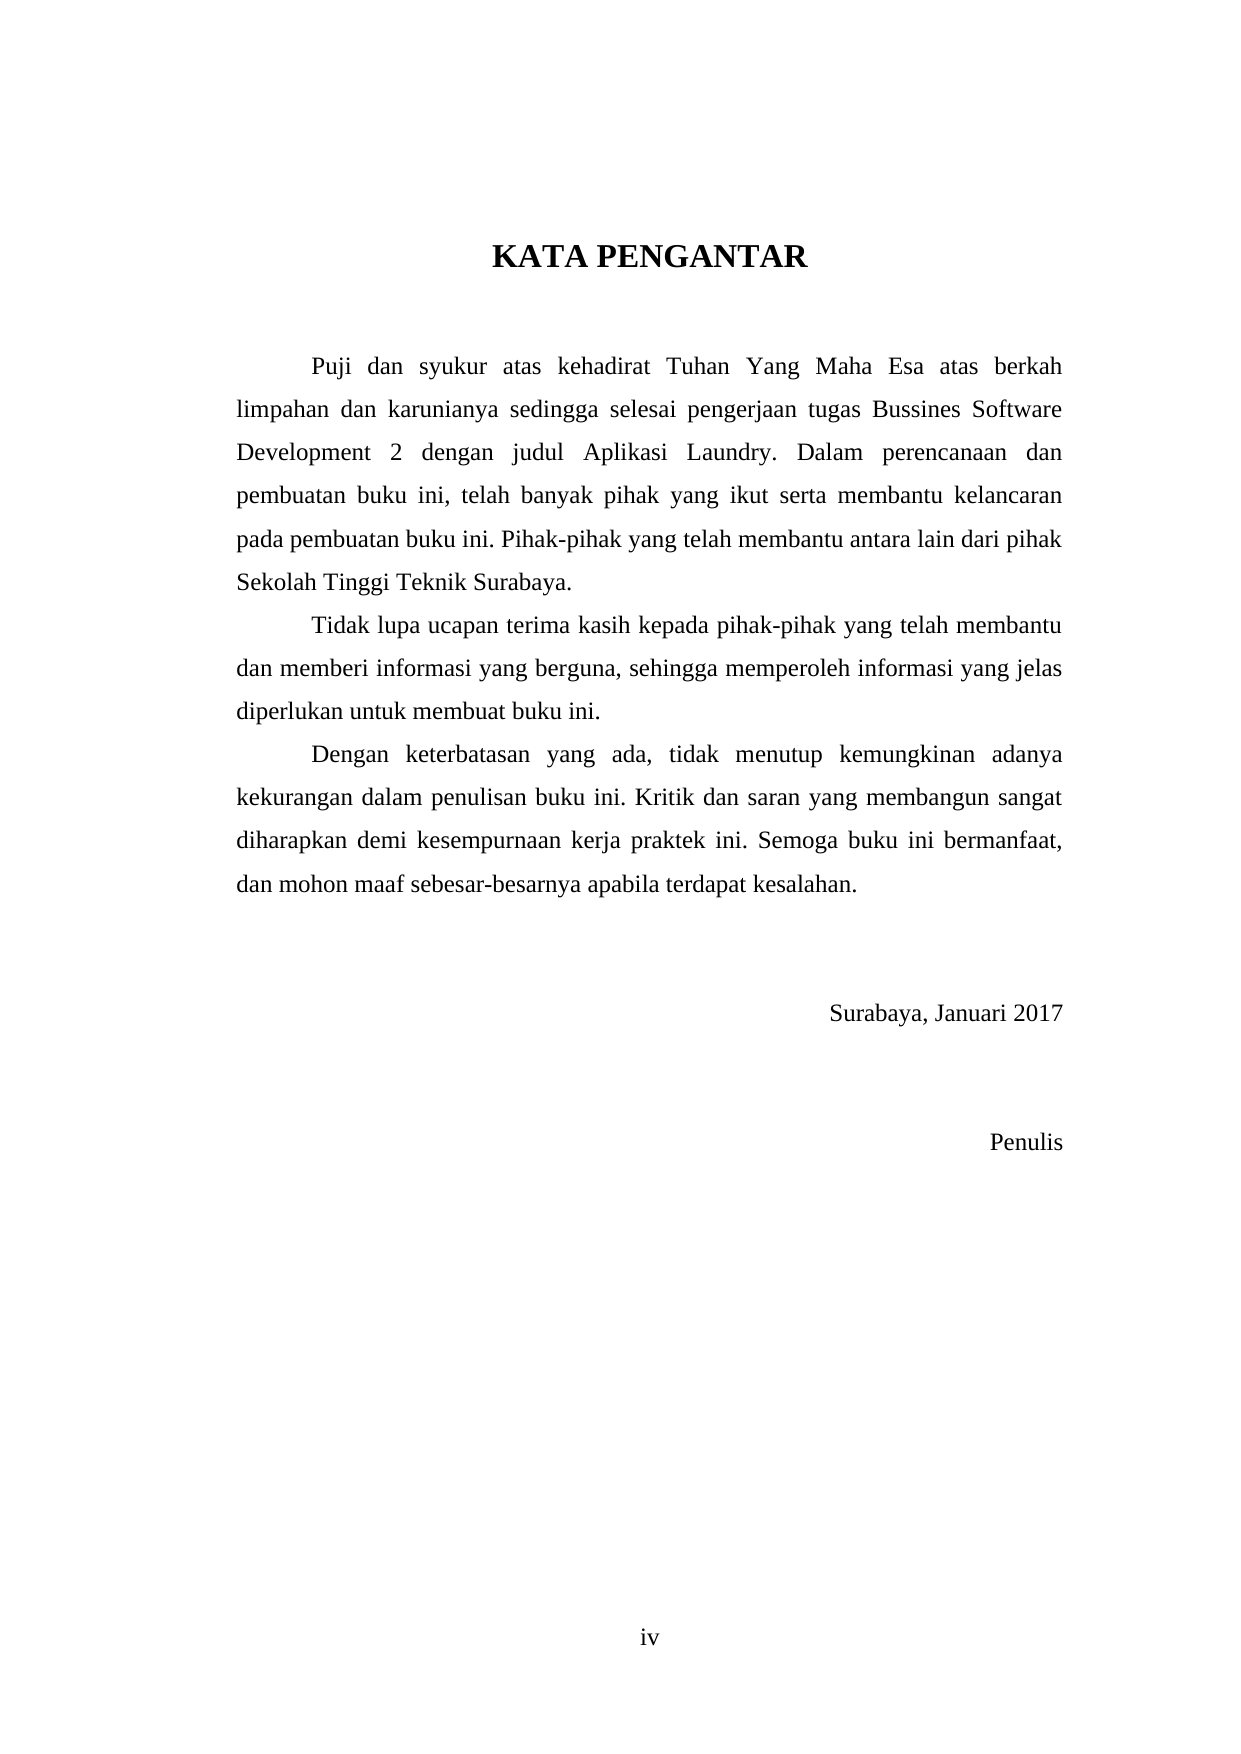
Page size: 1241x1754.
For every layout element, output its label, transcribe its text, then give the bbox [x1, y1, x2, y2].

text Penulis [236, 1127, 1063, 1156]
text Surabaya, Januari 2017 [236, 998, 1063, 1027]
text Dengan keterbatasan yang ada, tidak menutup kemungkinan adanya kekurangan dalam penulisan buku ini. Kritik dan saran yang membangun sangat diharapkan demi kesempurnaan kerja praktek ini. Semoga buku ini bermanfaat, dan mohon maaf sebesar-besarnya apabila terdapat kesalahan. [236, 739, 1063, 897]
text Tidak lupa ucapan terima kasih kepada pihak-pihak yang telah membantu dan memberi informasi yang berguna, sehingga memperoleh informasi yang jelas diperlukan untuk membuat buku ini. [236, 610, 1063, 725]
text KATA PENGANTAR [236, 236, 1063, 274]
text Puji dan syukur atas kehadirat Tuhan Yang Maha Esa atas berkah limpahan dan karunianya sedingga selesai pengerjaan tugas Bussines Software Development 2 dengan judul Aplikasi Laundry. Dalam perencanaan dan pembuatan buku ini, telah banyak pihak yang ikut serta membantu kelancaran pada pembuatan buku ini. Pihak-pihak yang telah membantu antara lain dari pihak Sekolah Tinggi Teknik Surabaya. [236, 351, 1063, 596]
